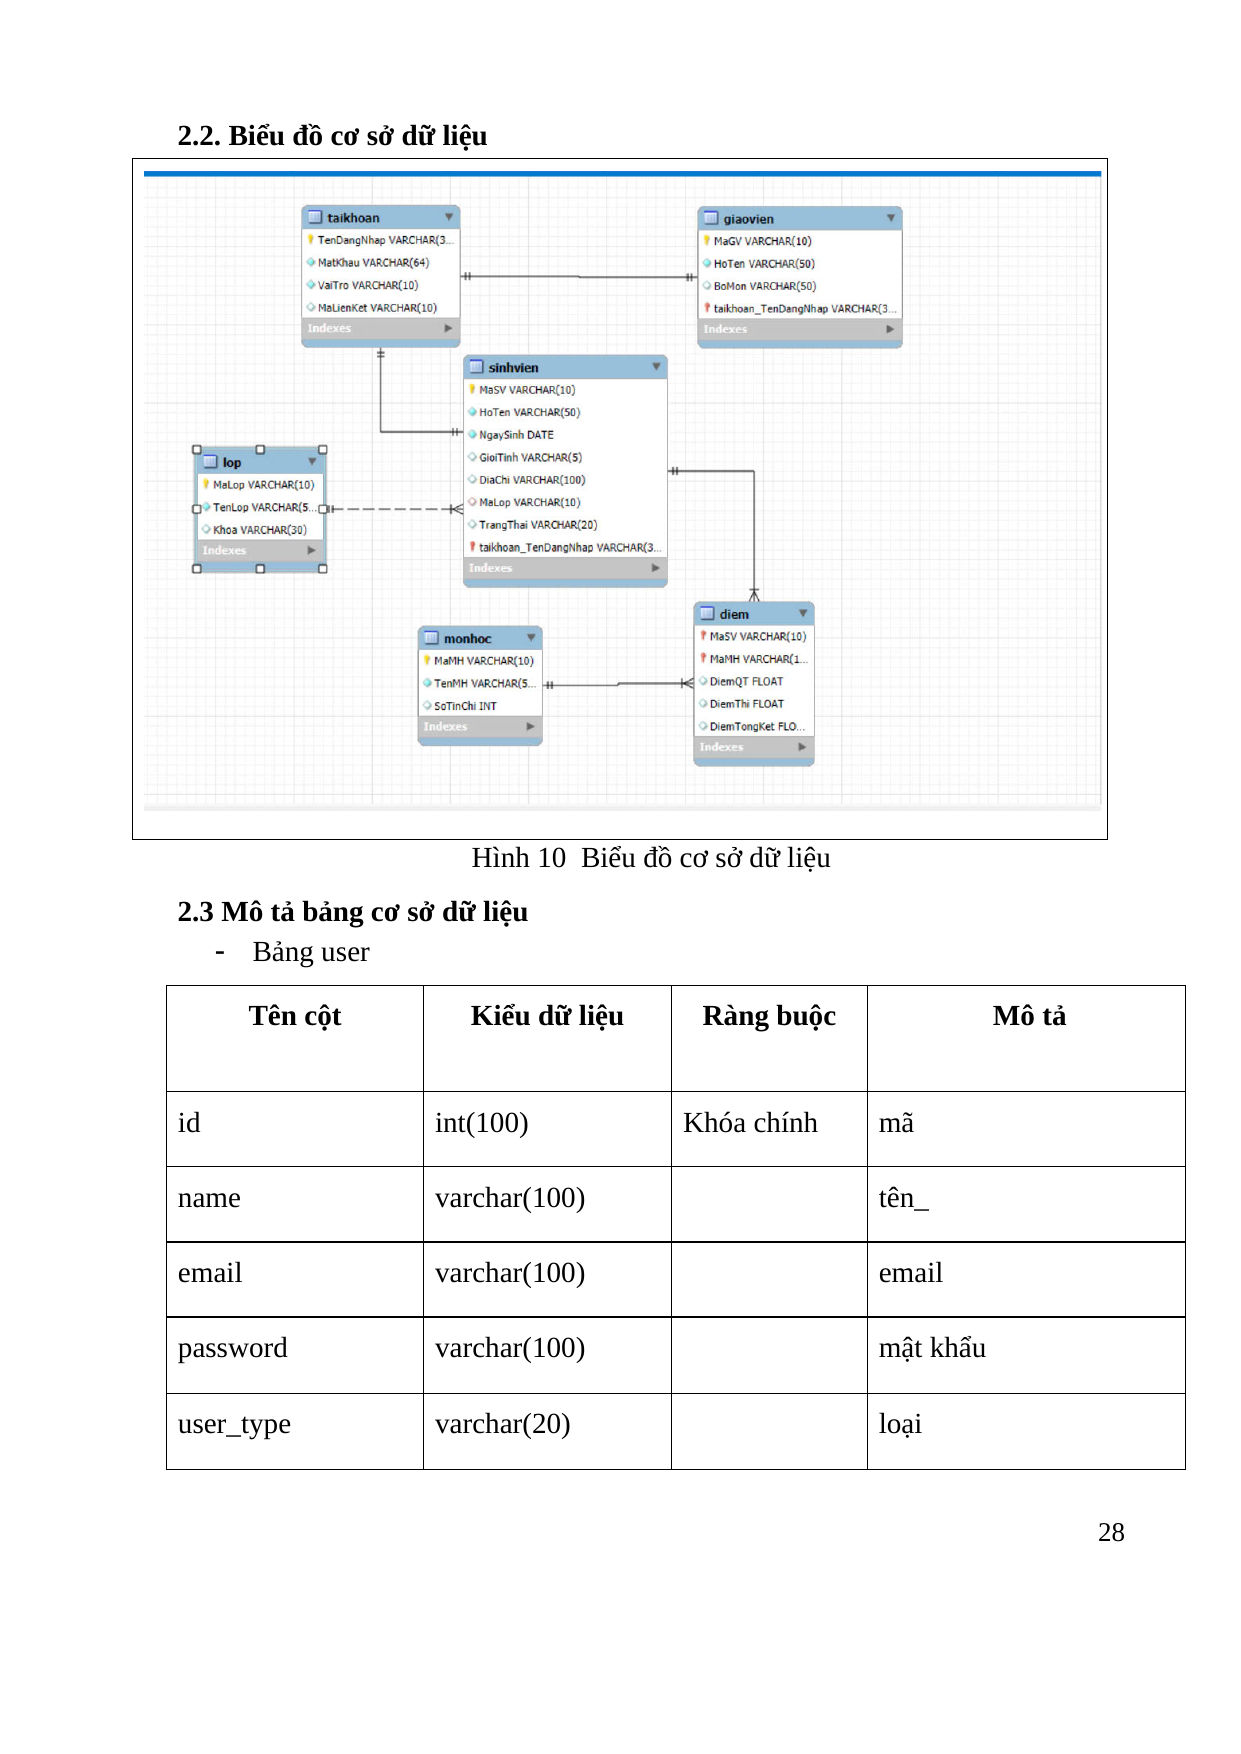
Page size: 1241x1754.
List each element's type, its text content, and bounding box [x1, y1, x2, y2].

subtitle 2.2. Biểu đồ cơ sở dữ liệu [177, 118, 1125, 152]
table_cell varchar(100) [424, 1243, 671, 1316]
table_header Kiểu dữ liệu [424, 986, 671, 1091]
table_cell name [167, 1167, 423, 1241]
list Bảng user [215, 934, 1125, 968]
table_header [133, 159, 1107, 839]
table_cell mật khẩu [868, 1318, 1185, 1393]
table_cell loại [868, 1394, 1185, 1469]
picture [144, 171, 1102, 811]
table_cell id [167, 1092, 423, 1166]
subtitle 2.3 Mô tả bảng cơ sở dữ liệu [177, 894, 1125, 928]
table_header Tên cột [167, 986, 423, 1091]
table_cell int(100) [424, 1092, 671, 1166]
table_cell mã [868, 1092, 1185, 1166]
table_cell [672, 1318, 867, 1393]
table_cell varchar(20) [424, 1394, 671, 1469]
table_cell email [167, 1243, 423, 1316]
table_cell tên_ [868, 1167, 1185, 1241]
table_cell [672, 1394, 867, 1469]
table_cell email [868, 1243, 1185, 1316]
table_header Ràng buộc [672, 986, 867, 1091]
table_header Mô tả [868, 986, 1185, 1091]
table_cell [672, 1167, 867, 1241]
table_cell Khóa chính [672, 1092, 867, 1166]
table_cell password [167, 1318, 423, 1393]
table_cell varchar(100) [424, 1318, 671, 1393]
table_cell [672, 1243, 867, 1316]
table_cell varchar(100) [424, 1167, 671, 1241]
text Hình 10 Biểu đồ cơ sở dữ liệu [177, 840, 1125, 873]
table_cell user_type [167, 1394, 423, 1469]
